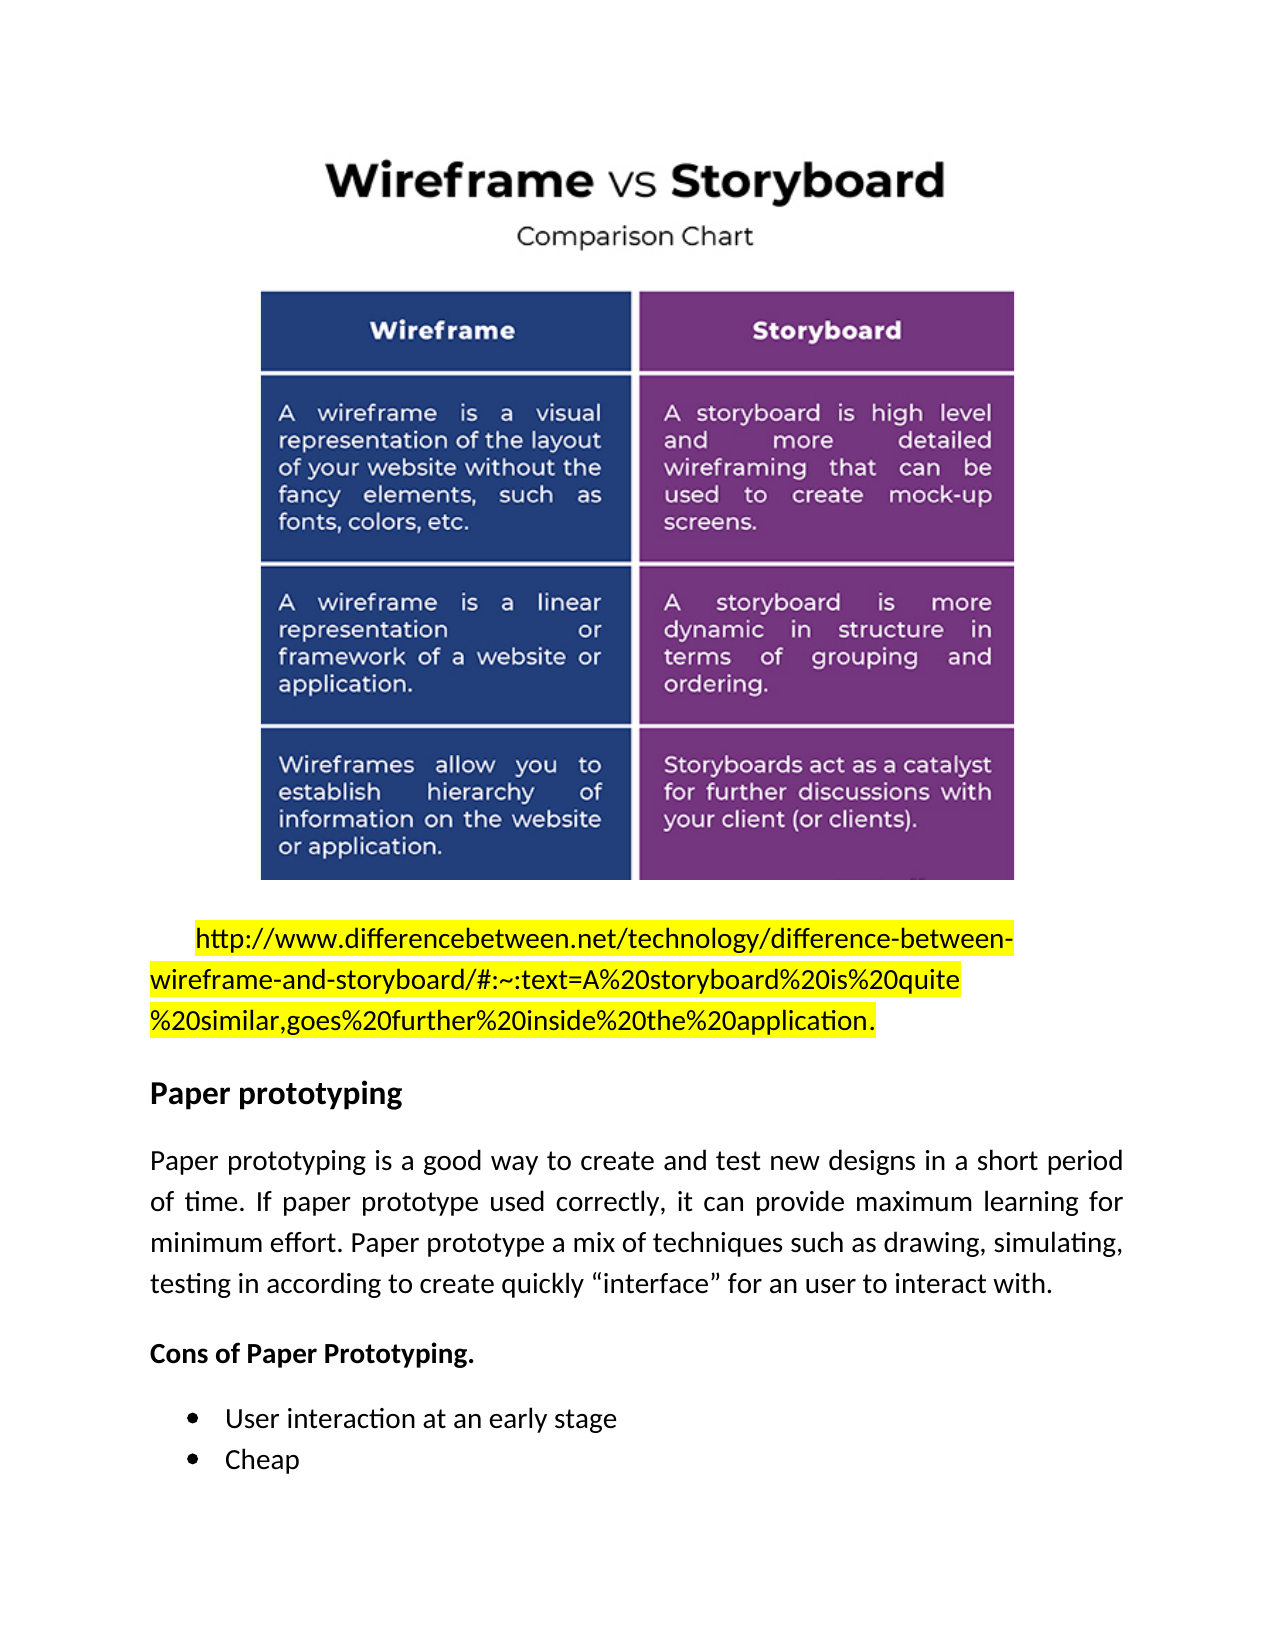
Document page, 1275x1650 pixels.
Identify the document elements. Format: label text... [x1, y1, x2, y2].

picture [260, 150, 1015, 880]
list User interaction at an early stage [187, 1400, 1125, 1436]
list Cheap [187, 1441, 1125, 1476]
subtitle Cons of Paper Prototyping. [150, 1335, 1125, 1371]
subtitle Paper prototyping [150, 1072, 1125, 1113]
text Paper prototyping is a good way to create and test new designs in a short period of time. If paper prototype used correctly, it can provide maximum learning for minimum effort. Paper prototype a mix of techniques such as drawing, simulating, testing in according to create quickly “interface” for an user to interact with. [150, 1142, 1125, 1301]
text http://www.differencebetween.net/technology/difference-between-wireframe-and-storyboard/#:~:text=A%20storyboard%20is%20quite%20similar,goes%20further%20inside%20the%20application. [150, 903, 1125, 1038]
